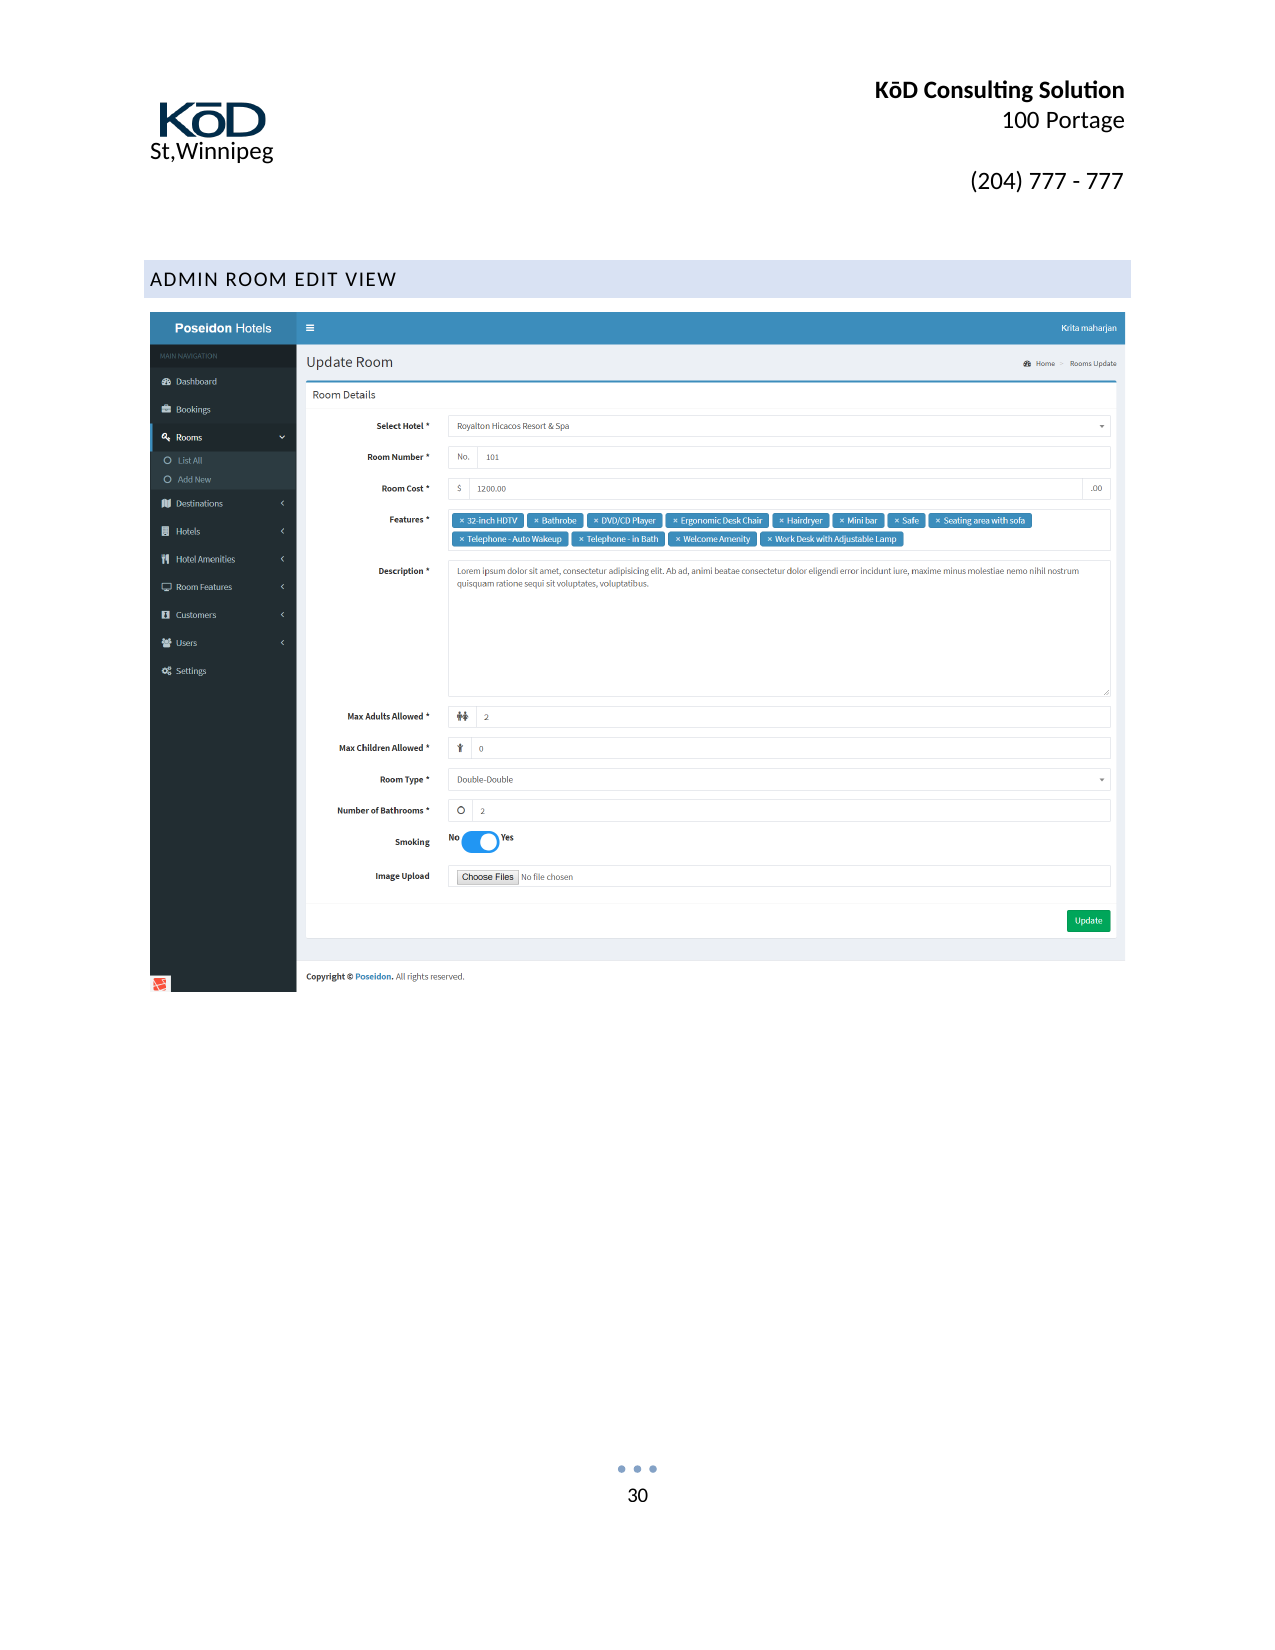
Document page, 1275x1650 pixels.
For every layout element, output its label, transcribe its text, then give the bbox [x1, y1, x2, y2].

subtitle Admin Room Edit View [150, 267, 1125, 292]
picture [150, 312, 1125, 992]
picture [156, 70, 266, 180]
